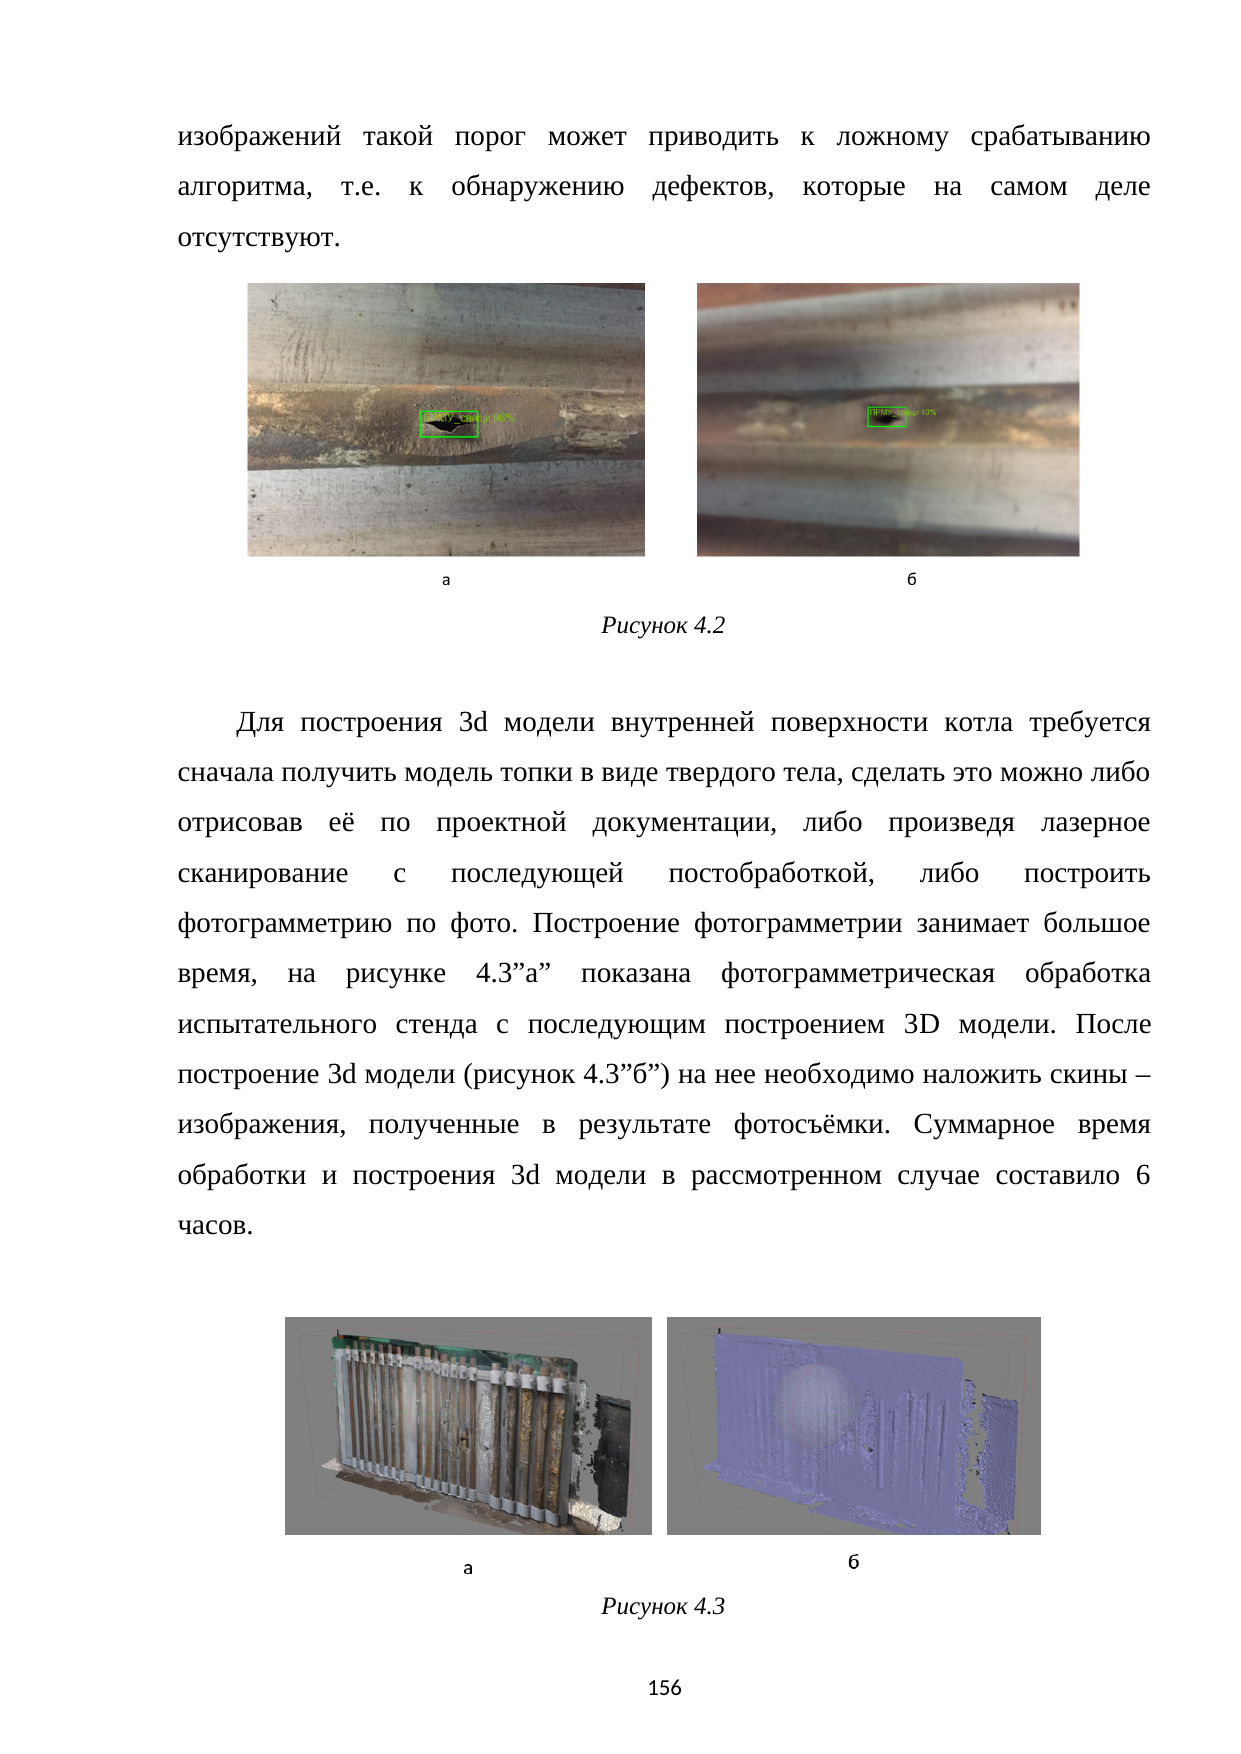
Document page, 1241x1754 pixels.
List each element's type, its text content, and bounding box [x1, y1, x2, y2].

picture [275, 1307, 1054, 1577]
text Рисунок 4.3 [177, 1591, 1152, 1620]
text Рисунок 4.2 [177, 611, 1152, 639]
text Для построения 3d модели внутренней поверхности котла требуется сначала получить модель топки в виде твердого тела, сделать это можно либо отрисовав её по проектной документации, либо произведя лазерное сканирование с последующей постобработкой, либо построить фотограмметрию по фото. Построение фотограмметрии занимает большое время, на рисунке 4.3”а” показана фотограмметрическая обработка испытательного стенда с последующим построением 3D модели. После построение 3d модели (рисунок 4.3”б”) на нее необходимо наложить скины – изображения, полученные в результате фотосъёмки. Суммарное время обработки и построения 3d модели в рассмотренном случае составило 6 часов. [177, 704, 1152, 1241]
picture [235, 269, 1093, 597]
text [177, 118, 1152, 252]
